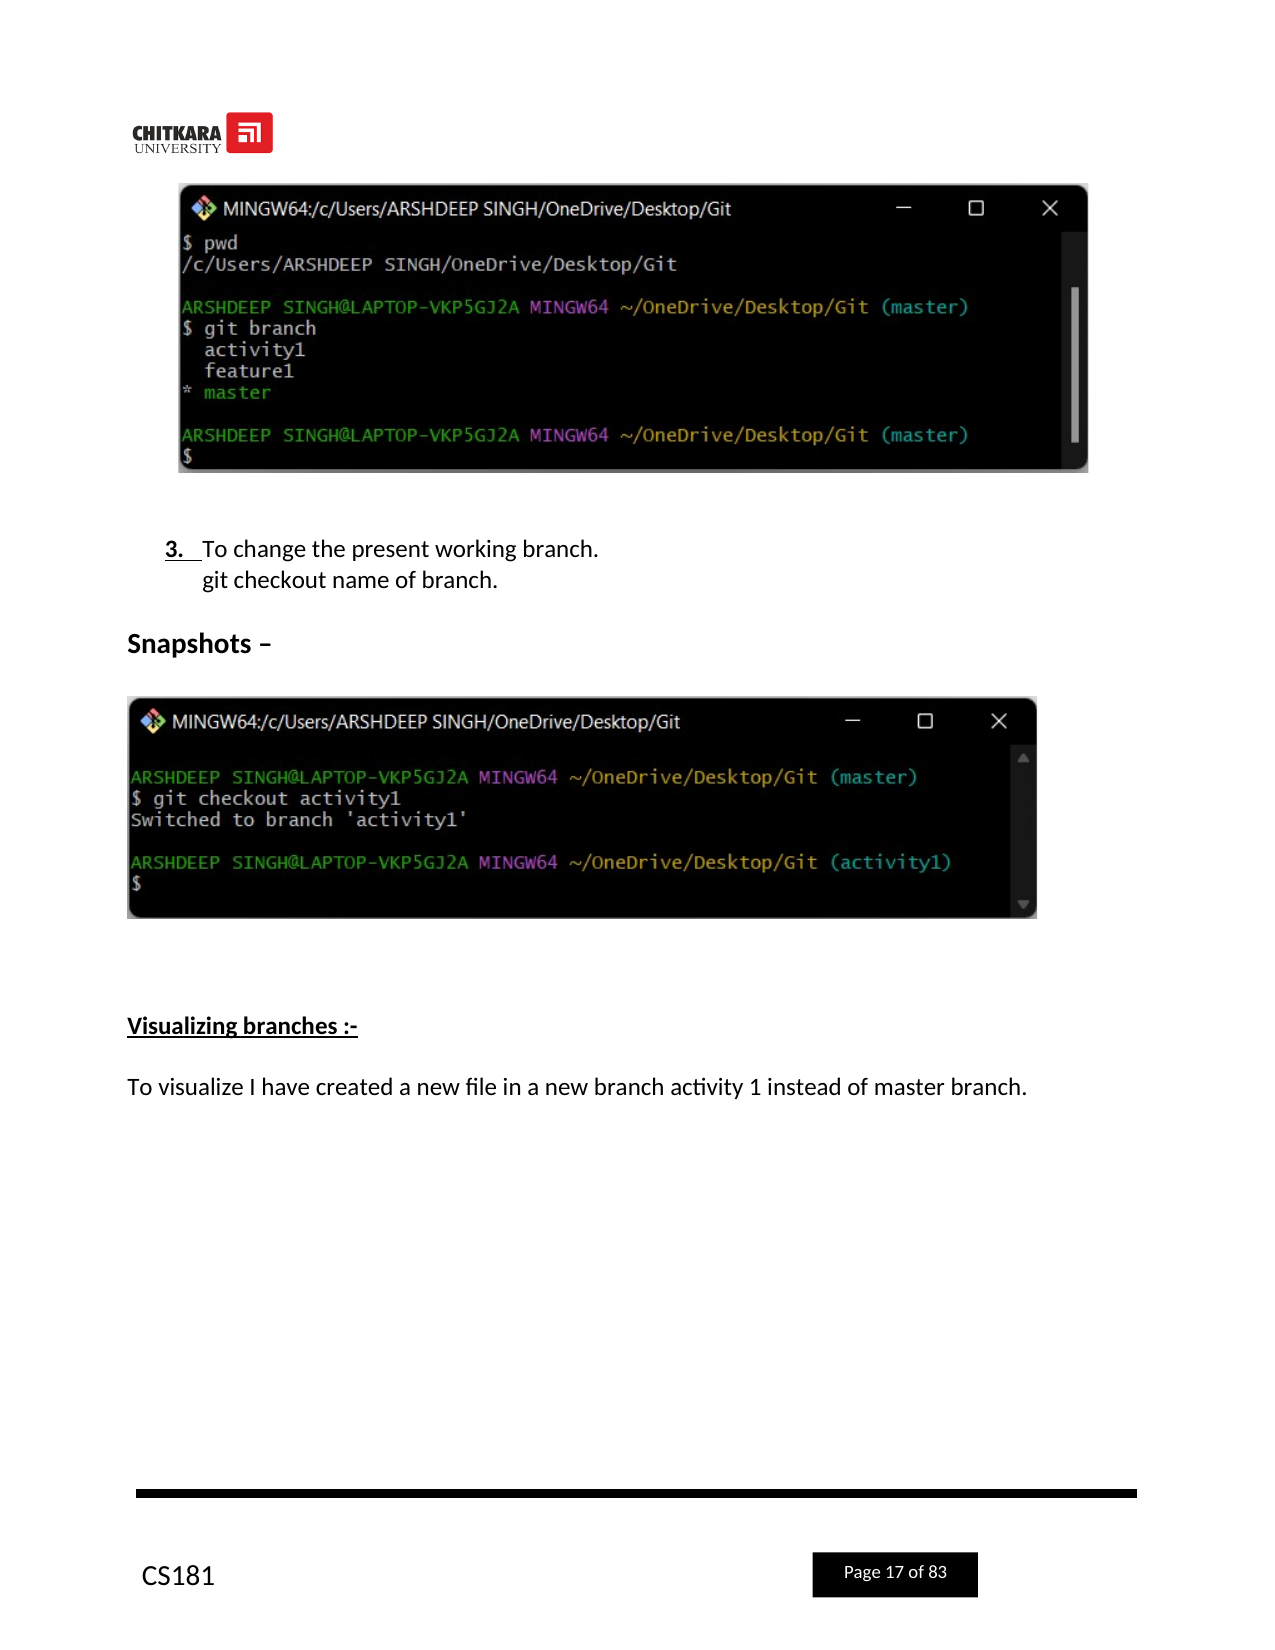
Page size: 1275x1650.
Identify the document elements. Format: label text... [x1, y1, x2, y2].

picture [178, 183, 1089, 473]
picture [127, 696, 1038, 919]
picture [130, 105, 275, 161]
text To visualize I have created a new file in a new branch activity 1 instead of master branch. [127, 1071, 1139, 1102]
text Snapshots – [127, 625, 1139, 661]
list git checkout name of branch. [202, 564, 1139, 594]
list To change the present working branch. [164, 533, 1139, 564]
text Visualizing branches :- [127, 1010, 1139, 1041]
